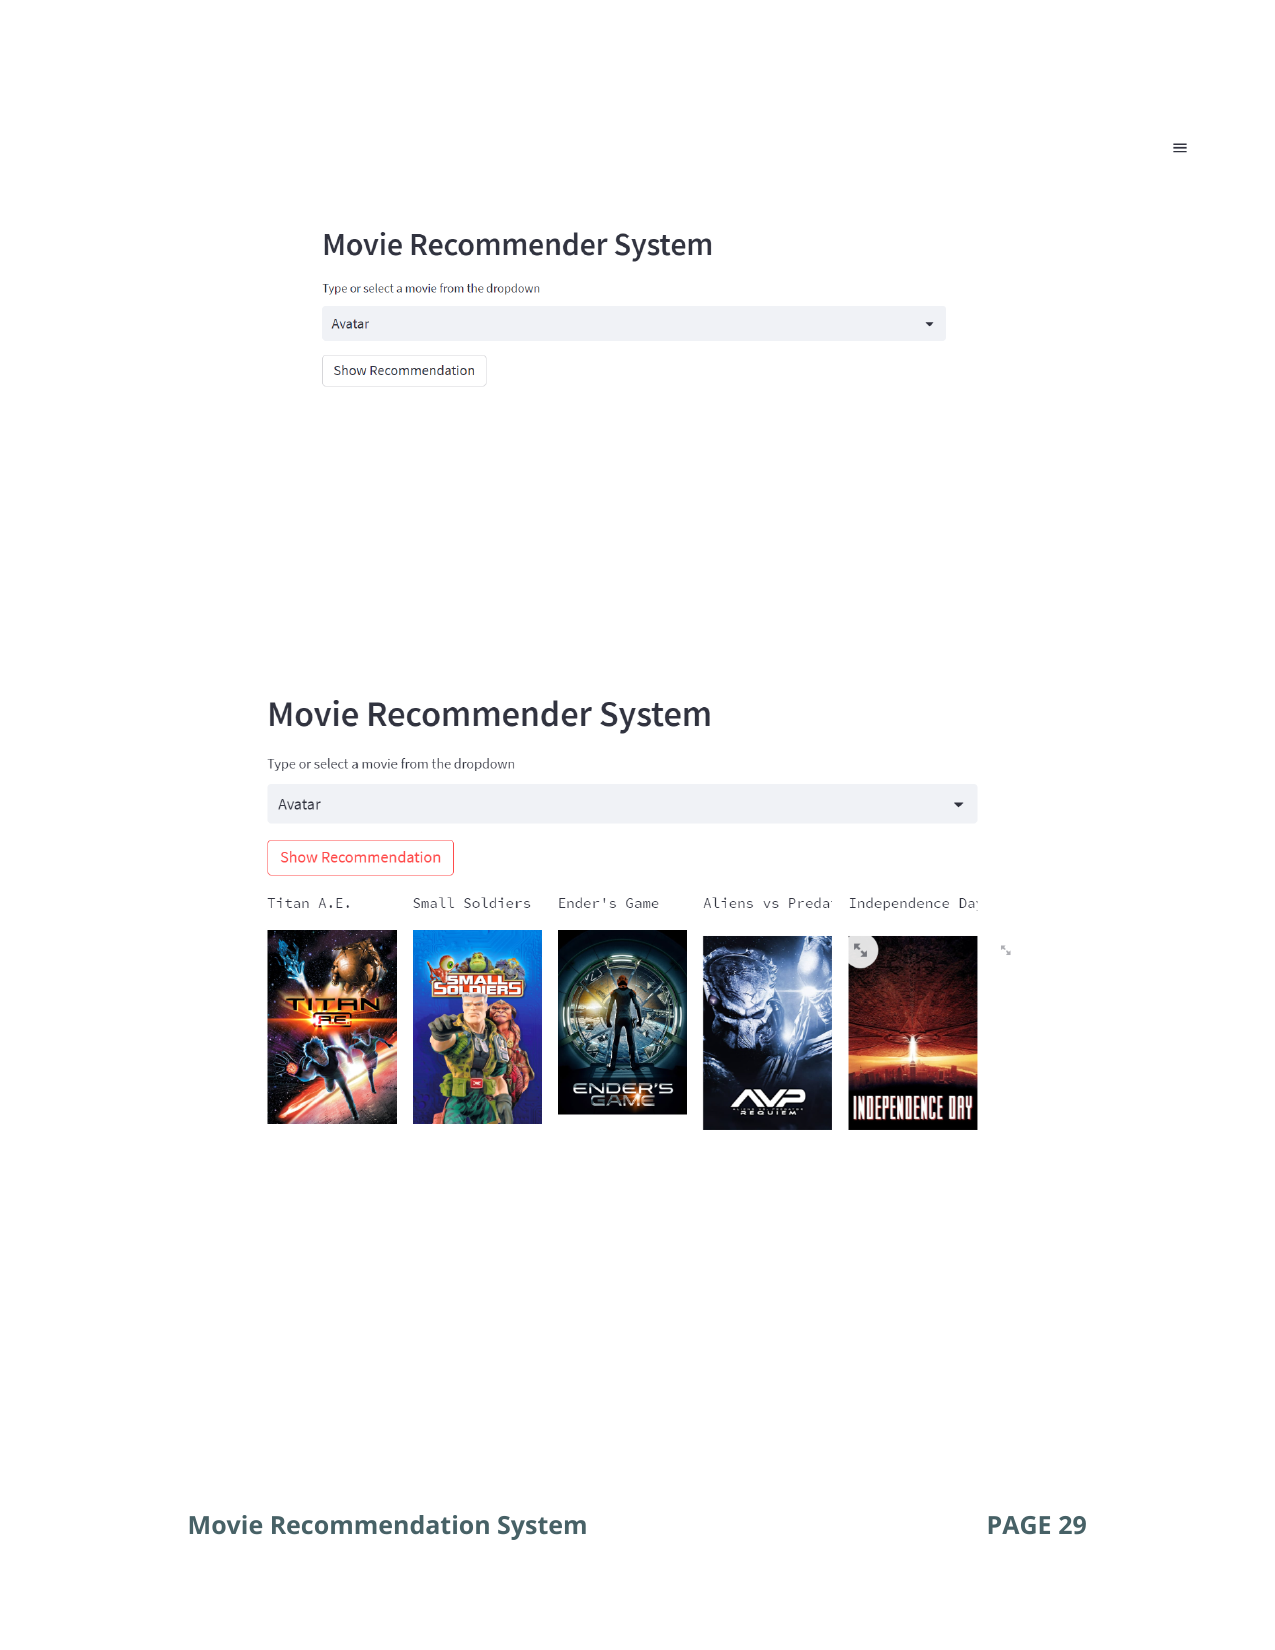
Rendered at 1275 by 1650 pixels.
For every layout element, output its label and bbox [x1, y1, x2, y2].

picture [75, 131, 1200, 572]
picture [75, 625, 1200, 1174]
